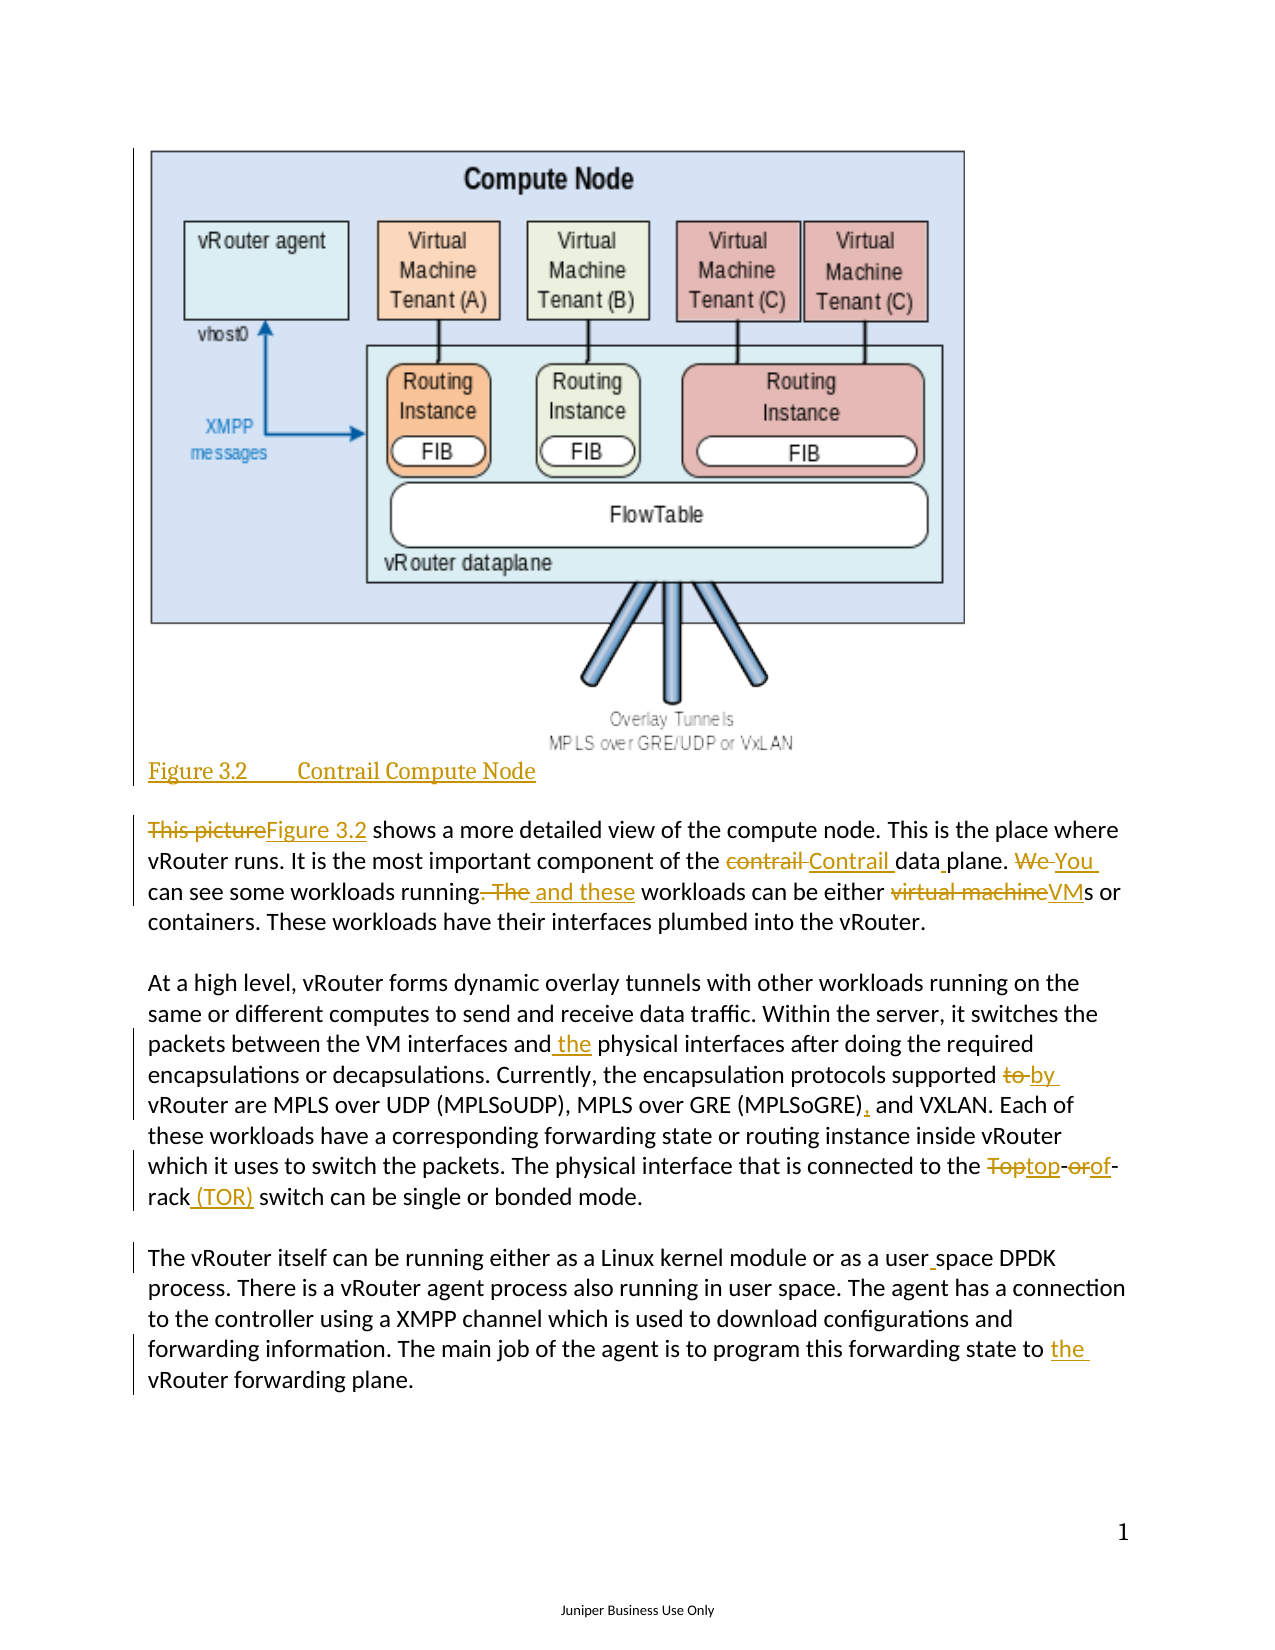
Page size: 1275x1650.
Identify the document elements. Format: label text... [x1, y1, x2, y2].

text shows a more detailed view of the compute node. This is the place where vRouter runs. It is the most important component of the dataplane. can see some workloads running workloads can be either s or containers. These workloads have their interfaces plumbed into the vRouter. [148, 815, 1127, 937]
text At a high level, vRouter forms dynamic overlay tunnels with other workloads running on the same or different computes to send and receive data traffic. Within the server, it switches the packets between the VM interfaces and physical interfaces after doing the required encapsulations or decapsulations. Currently, the encapsulation protocols supported vRouter are MPLS over UDP (MPLSoUDP), MPLS over GRE (MPLSoGRE) and VXLAN. Each of these workloads have a corresponding forwarding state or routing instance inside vRouter which it uses to switch the packets. The physical interface that is connected to the --rack switch can be single or bonded mode. [148, 967, 1127, 1211]
text The vRouter itself can be running either as a Linux kernel module or as a userspace DPDK process. There is a vRouter agent process also running in user space. The agent has a connection to the controller using a XMPP channel which is used to download configurations and forwarding information. The main job of the agent is to program this forwarding state to vRouter forwarding plane. [148, 1242, 1127, 1394]
